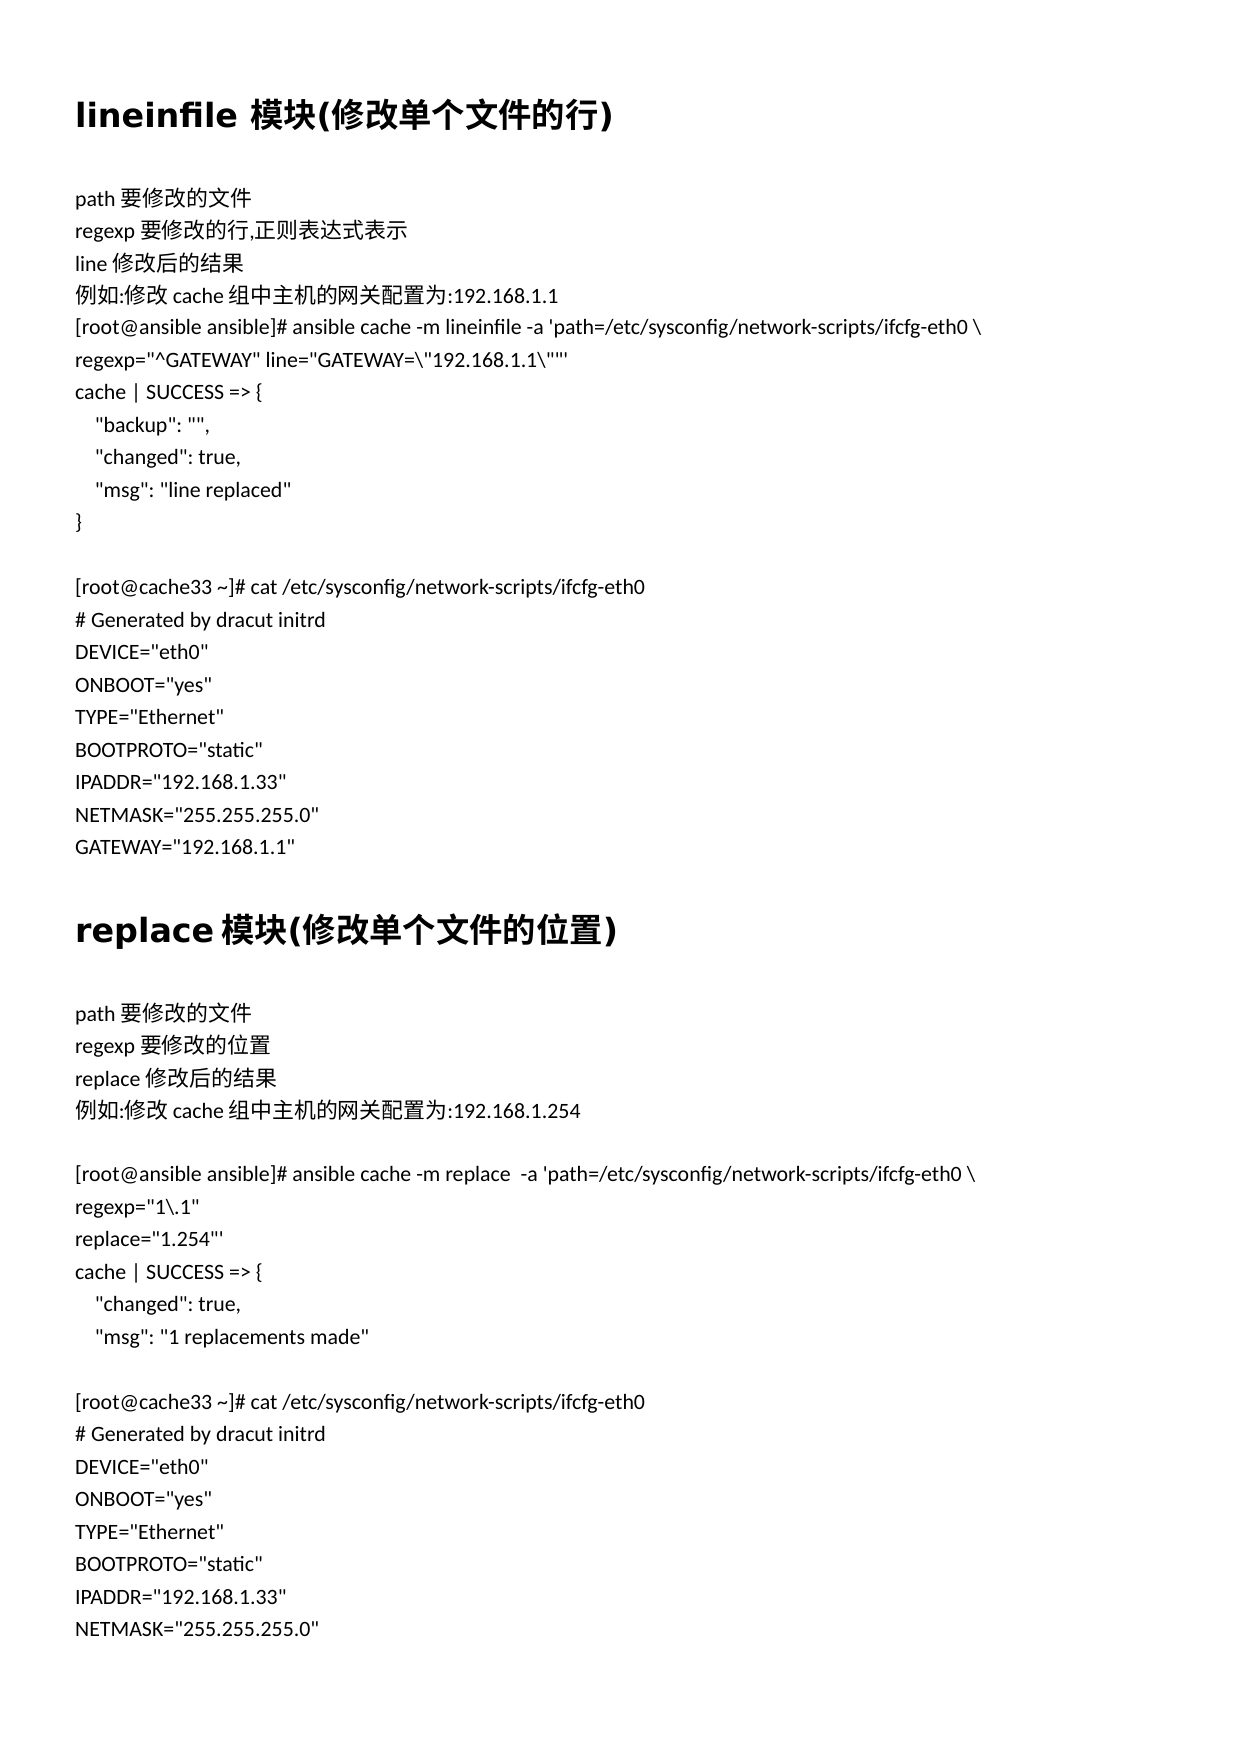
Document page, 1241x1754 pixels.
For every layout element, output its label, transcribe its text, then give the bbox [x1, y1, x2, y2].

text cache | SUCCESS => { [75, 375, 1165, 408]
text ONBOOT="yes" [75, 668, 1165, 700]
text replace="1.254"' [75, 1223, 1165, 1255]
text replace 修改后的结果 [75, 1060, 1165, 1093]
text [root@ansible ansible]# ansible cache -m replace -a 'path=/etc/sysconfig/network-scripts/ifcfg-eth0 \ [75, 1158, 1165, 1190]
text [root@cache33 ~]# cat /etc/sysconfig/network-scripts/ifcfg-eth0 [75, 570, 1165, 603]
text # Generated by dracut initrd [75, 603, 1165, 635]
text regexp="1\.1" [75, 1190, 1165, 1223]
subtitle lineinfile 模块(修改单个文件的行) [75, 81, 1165, 146]
text } [75, 505, 1165, 538]
text regexp 要修改的位置 [75, 1028, 1165, 1060]
text "backup": "", [75, 408, 1165, 440]
text regexp 要修改的行,正则表达式表示 [75, 213, 1165, 245]
text "msg": "1 replacements made" [75, 1320, 1165, 1353]
text "msg": "line replaced" [75, 473, 1165, 505]
text BOOTPROTO="static" [75, 733, 1165, 765]
text cache | SUCCESS => { [75, 1255, 1165, 1288]
text DEVICE="eth0" [75, 635, 1165, 668]
text # Generated by dracut initrd [75, 1418, 1165, 1450]
text IPADDR="192.168.1.33" [75, 765, 1165, 798]
text path 要修改的文件 [75, 180, 1165, 213]
text 例如:修改cache组中主机的网关配置为:192.168.1.254 [75, 1093, 1165, 1125]
text 例如:修改cache组中主机的网关配置为:192.168.1.1 [75, 278, 1165, 310]
text GATEWAY="192.168.1.1" [75, 830, 1165, 863]
text "changed": true, [75, 1288, 1165, 1320]
text NETMASK="255.255.255.0" [75, 798, 1165, 830]
text regexp="^GATEWAY" line="GATEWAY=\"192.168.1.1\""' [75, 343, 1165, 375]
text [root@cache33 ~]# cat /etc/sysconfig/network-scripts/ifcfg-eth0 [75, 1385, 1165, 1418]
text line 修改后的结果 [75, 245, 1165, 278]
text "changed": true, [75, 440, 1165, 473]
text DEVICE="eth0" [75, 1450, 1165, 1483]
text path 要修改的文件 [75, 995, 1165, 1028]
text [root@ansible ansible]# ansible cache -m lineinfile -a 'path=/etc/sysconfig/network-scripts/ifcfg-eth0 \ [75, 310, 1165, 343]
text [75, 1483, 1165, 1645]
subtitle replace模块(修改单个文件的位置) [75, 895, 1165, 960]
text TYPE="Ethernet" [75, 700, 1165, 733]
